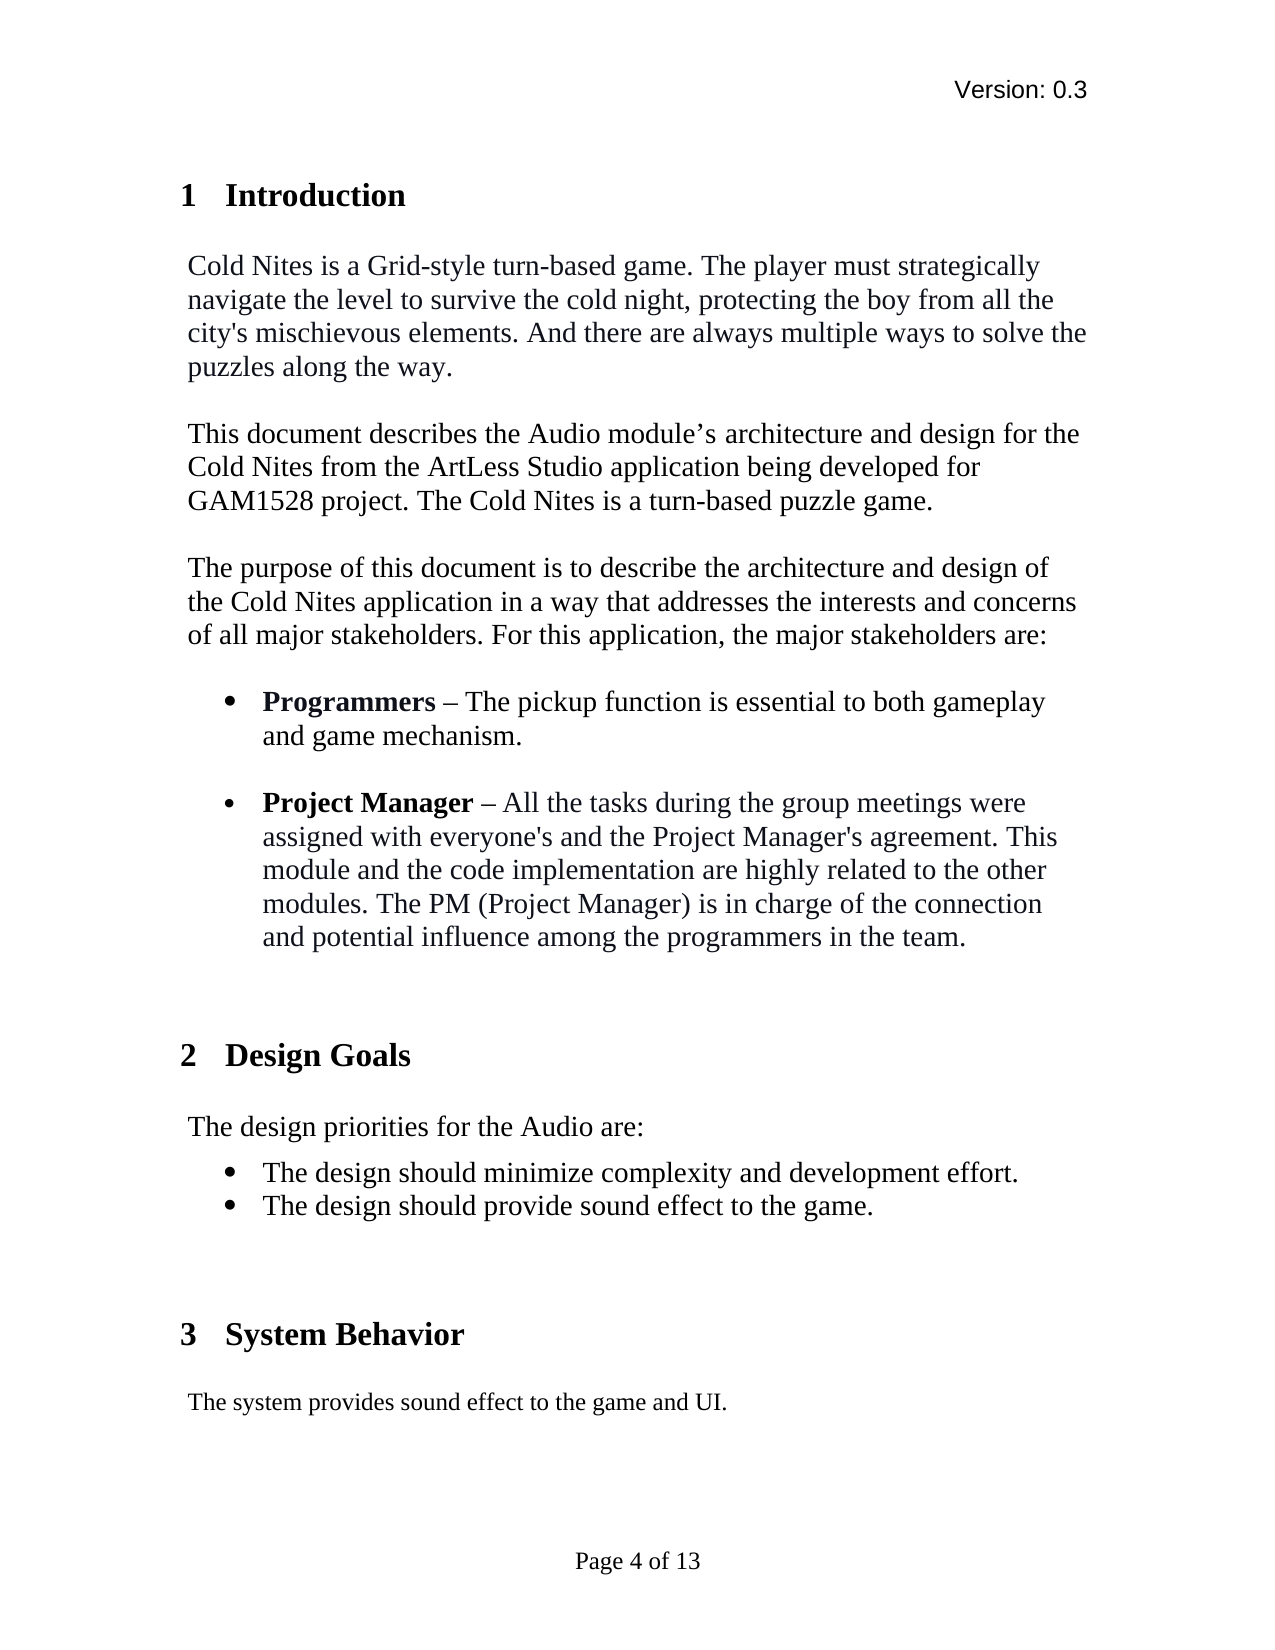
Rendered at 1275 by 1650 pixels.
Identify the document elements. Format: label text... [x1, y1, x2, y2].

text The system provides sound effect to the game and UI. [187, 1387, 1087, 1416]
text The design priorities for the Audio are: [187, 1109, 1087, 1142]
subtitle System Behavior [180, 1314, 1087, 1352]
list Programmers – The pickup function is essential to both gameplay and game mechanism. [225, 684, 1087, 752]
list The design should provide sound effect to the game. [225, 1188, 1087, 1222]
list Project Manager – All the tasks during the group meetings were assigned with everyone's and the Project Manager's agreement. This module and the code implementation are highly related to the other modules. The PM (Project Manager) is in charge of the connection and potential influence among the programmers in the team. [225, 785, 1087, 953]
list The design should minimize complexity and development effort. [225, 1155, 1087, 1188]
text This document describes the Audio module’s architecture and design for the Cold Nites from the ArtLess Studio application being developed for GAM1528 project. The Cold Nites is a turn-based puzzle game. [187, 416, 1087, 517]
subtitle Introduction [180, 175, 1087, 213]
text Cold Nites is a Grid-style turn-based game. The player must strategically navigate the level to survive the cold night, protecting the boy from all the city's mischievous elements. And there are always multiple ways to solve the puzzles along the way. [187, 248, 1087, 382]
text The purpose of this document is to describe the architecture and design of the Cold Nites application in a way that addresses the interests and concerns of all major stakeholders. For this application, the major stakeholders are: [187, 550, 1087, 651]
subtitle Design Goals [180, 1035, 1087, 1074]
